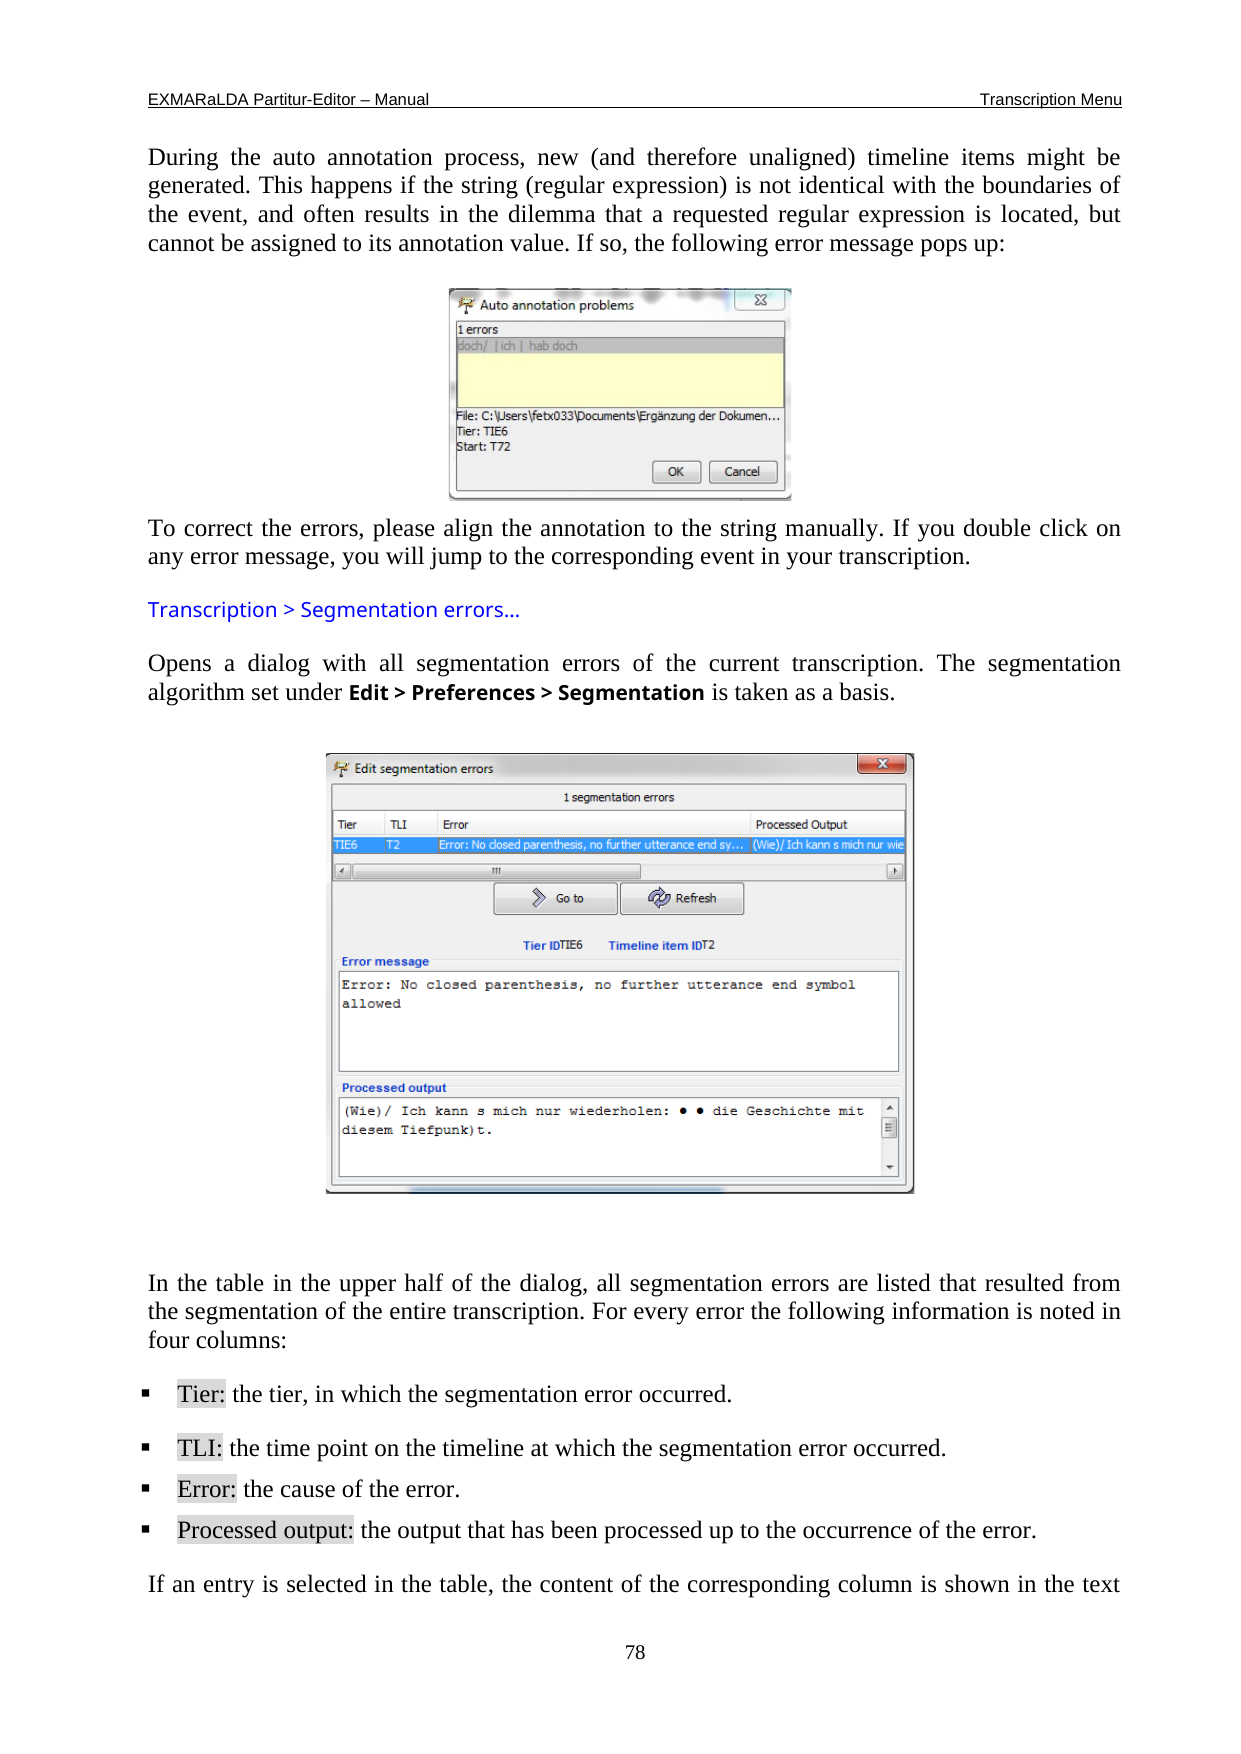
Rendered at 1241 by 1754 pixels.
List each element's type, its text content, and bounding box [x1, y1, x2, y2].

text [148, 1569, 1122, 1598]
text Processed output: the output that has been processed up to the occurrence of the error. [354, 1515, 1122, 1544]
list To correct the errors, please align the annotation to the string manually. If you double click on any error message, you will jump to the corresponding event in your transcription. [148, 269, 1122, 570]
picture [325, 753, 915, 1194]
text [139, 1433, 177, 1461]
text TLI: the time point on the timeline at which the segmentation error occurred. [223, 1433, 1122, 1461]
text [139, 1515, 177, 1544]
text In the table in the upper half of the dialog, all segmentation errors are listed that resulted from the segmentation of the entire transcription. For every error the following information is noted in four columns: [148, 1268, 1122, 1354]
picture [448, 288, 792, 501]
subtitle Transcription > Segmentation errors… [148, 595, 1122, 623]
text Opens a dialog with all segmentation errors of the current transcription. The segmentation algorithm set under Edit > Preferences > Segmentation is taken as a basis. [148, 648, 1122, 707]
list During the auto annotation process, new (and therefore unaligned) timeline items might be generated. This happens if the string (regular expression) is not identical with the boundaries of the event, and often results in the dilemma that a requested regular expression is located, but cannot be assigned to its annotation value. If so, the following error message pops up: [148, 142, 1122, 257]
text Error: the cause of the error. [237, 1474, 1122, 1503]
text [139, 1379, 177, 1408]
text Tier: the tier, in which the segmentation error occurred. [226, 1379, 1122, 1408]
